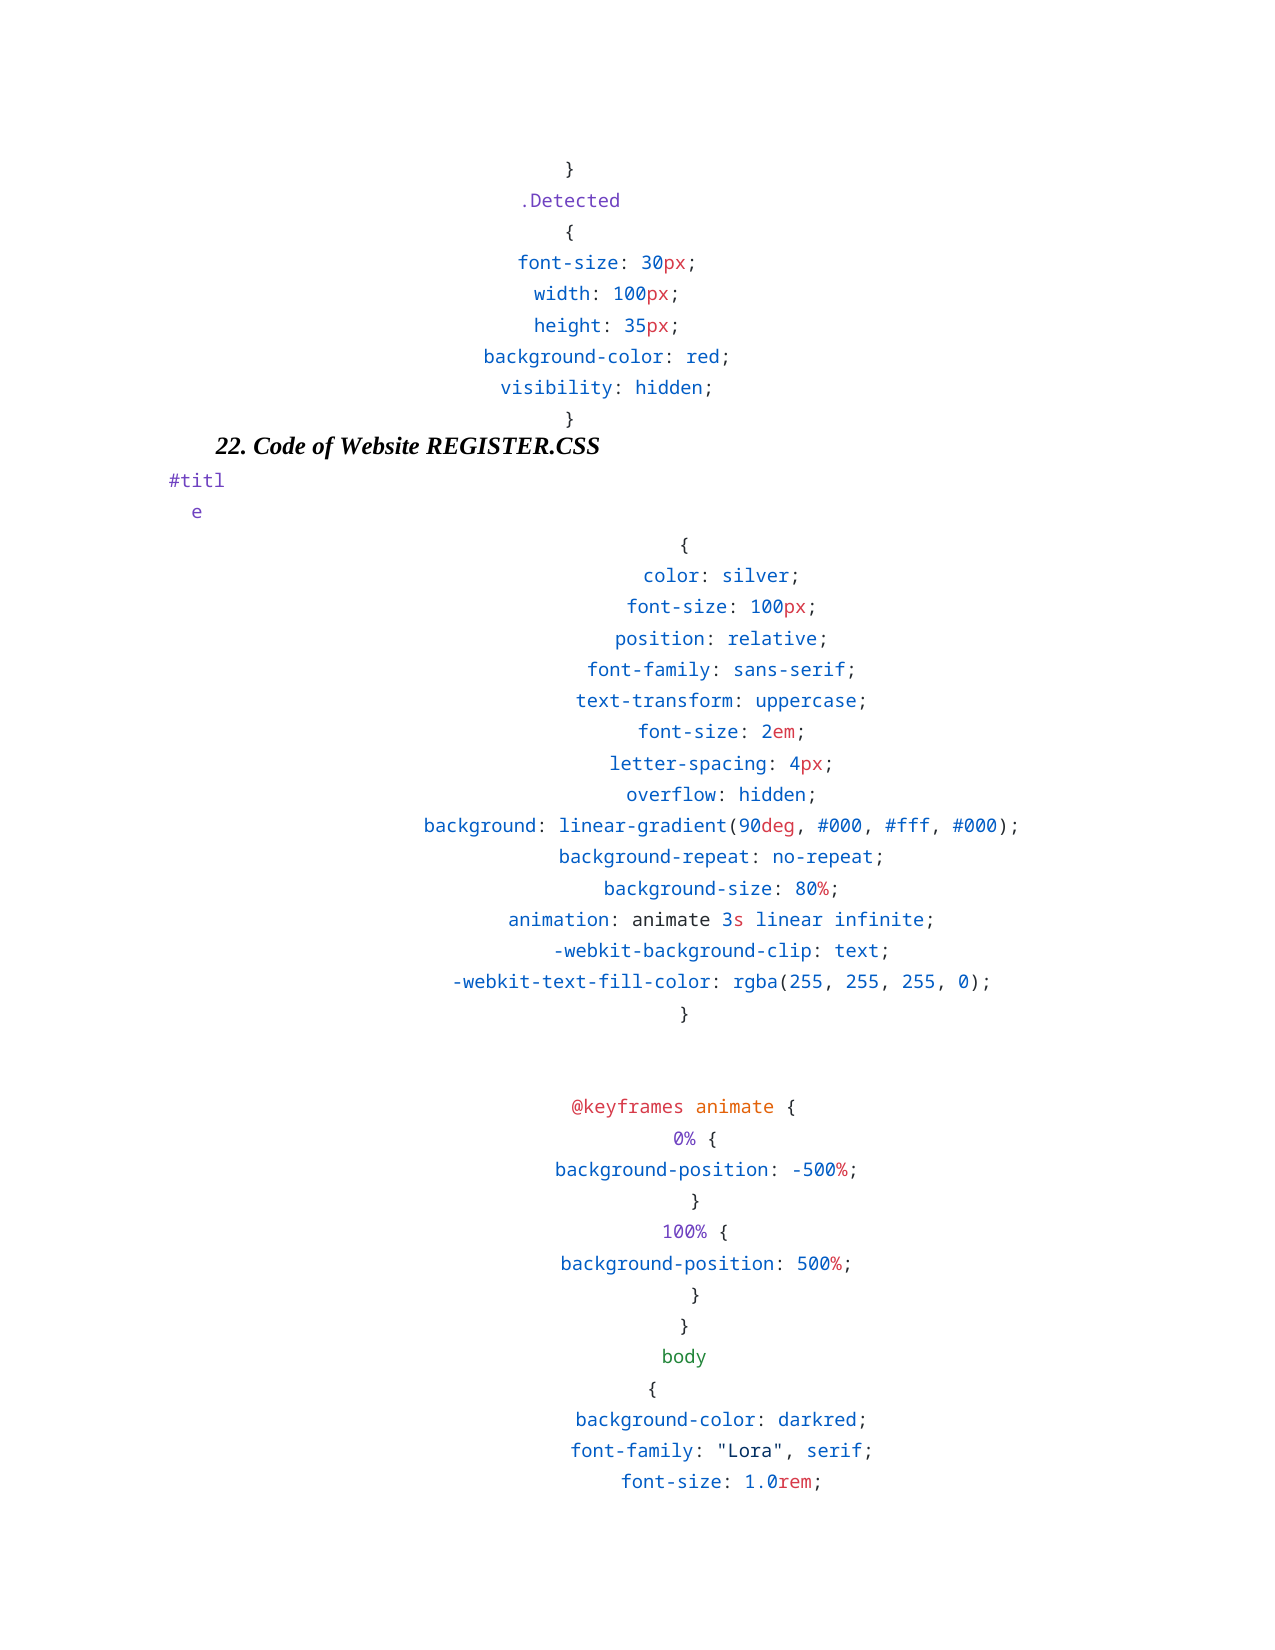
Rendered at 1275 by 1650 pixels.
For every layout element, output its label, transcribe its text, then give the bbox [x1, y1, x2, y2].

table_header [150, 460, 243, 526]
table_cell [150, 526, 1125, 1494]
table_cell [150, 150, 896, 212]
list Code of Website REGISTER.CSS [216, 431, 1125, 460]
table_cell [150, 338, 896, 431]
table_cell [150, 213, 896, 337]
